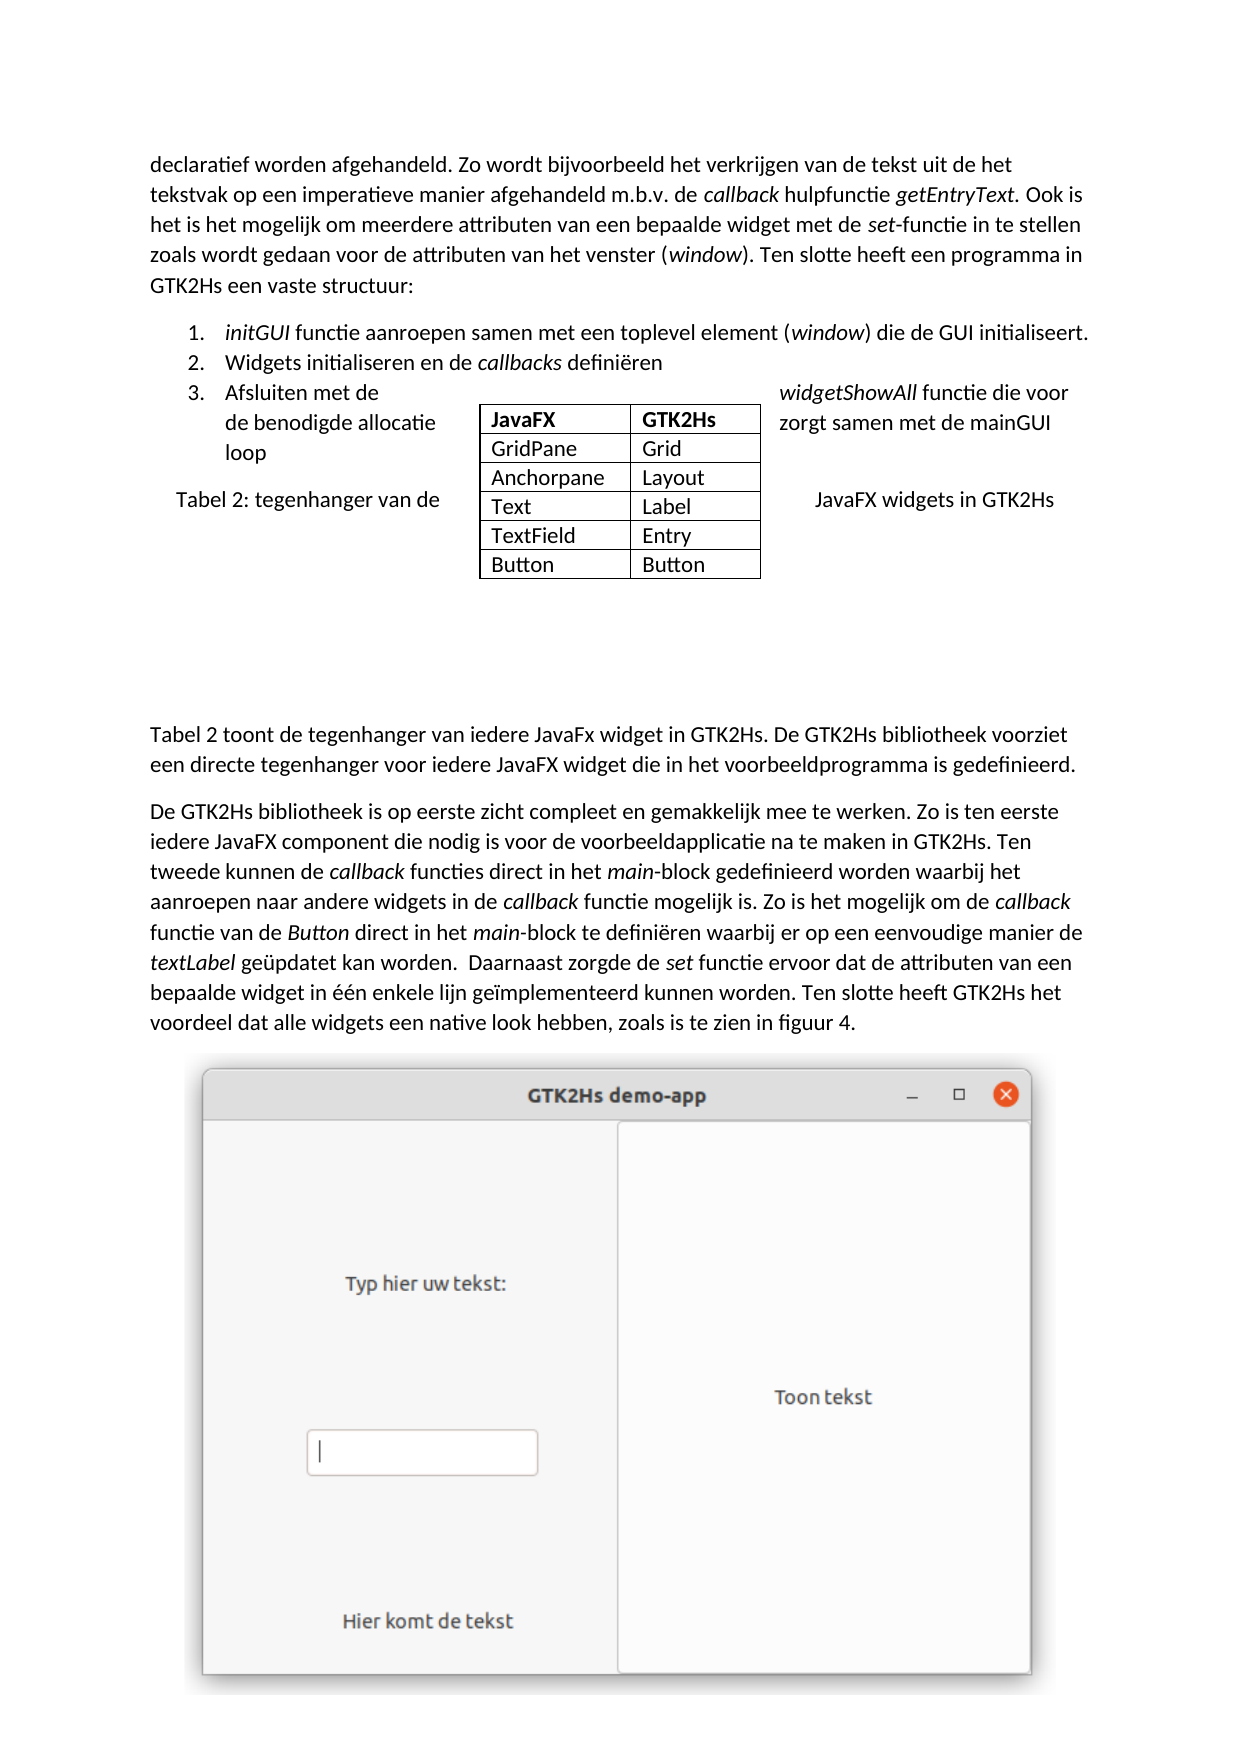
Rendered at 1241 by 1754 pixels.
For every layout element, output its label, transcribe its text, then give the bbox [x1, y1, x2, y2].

list Widgets initialiseren en de callbacks definiëren [187, 348, 1090, 376]
list Afsluiten met de widgetShowAll functie die voor de benodigde allocatie zorgt samen met de mainGUI loop [187, 378, 1090, 467]
table_cell Button [481, 550, 630, 578]
table_cell Anchorpane [481, 463, 630, 491]
text Tabel 2: tegenhanger van de JavaFX widgets in GTK2Hs [761, 485, 1090, 513]
table_cell TextField [481, 521, 630, 549]
table_cell Layout [631, 463, 760, 491]
text Tabel 2: tegenhanger van de JavaFX widgets in GTK2Hs [150, 485, 479, 513]
picture [184, 1053, 1056, 1695]
table_cell GridPane [481, 434, 630, 462]
table_cell Grid [631, 434, 760, 462]
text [150, 150, 1090, 299]
table_cell Text [481, 492, 630, 520]
table_cell Button [631, 550, 760, 578]
table_cell Label [631, 492, 760, 520]
text Tabel 2 toont de tegenhanger van iedere JavaFx widget in GTK2Hs. De GTK2Hs bibliotheek voorziet een directe tegenhanger voor iedere JavaFX widget die in het voorbeeldprogramma is gedefinieerd. [150, 720, 1090, 778]
table_header GTK2Hs [631, 405, 760, 433]
table_cell Entry [631, 521, 760, 549]
text De GTK2Hs bibliotheek is op eerste zicht compleet en gemakkelijk mee te werken. Zo is ten eerste iedere JavaFX component die nodig is voor de voorbeeldapplicatie na te maken in GTK2Hs. Ten tweede kunnen de callback functies direct in het main-block gedefinieerd worden waarbij het aanroepen naar andere widgets in de callback functie mogelijk is. Zo is het mogelijk om de callback functie van de Button direct in het main-block te definiëren waarbij er op een eenvoudige manier de textLabel geüpdatet kan worden. Daarnaast zorgde de set functie ervoor dat de attributen van een bepaalde widget in één enkele lijn geïmplementeerd kunnen worden. Ten slotte heeft GTK2Hs het voordeel dat alle widgets een native look hebben, zoals is te zien in figuur 4. [150, 797, 1090, 1036]
table_header JavaFX [481, 405, 630, 433]
list initGUI functie aanroepen samen met een toplevel element (window) die de GUI initialiseert. [187, 318, 1090, 346]
